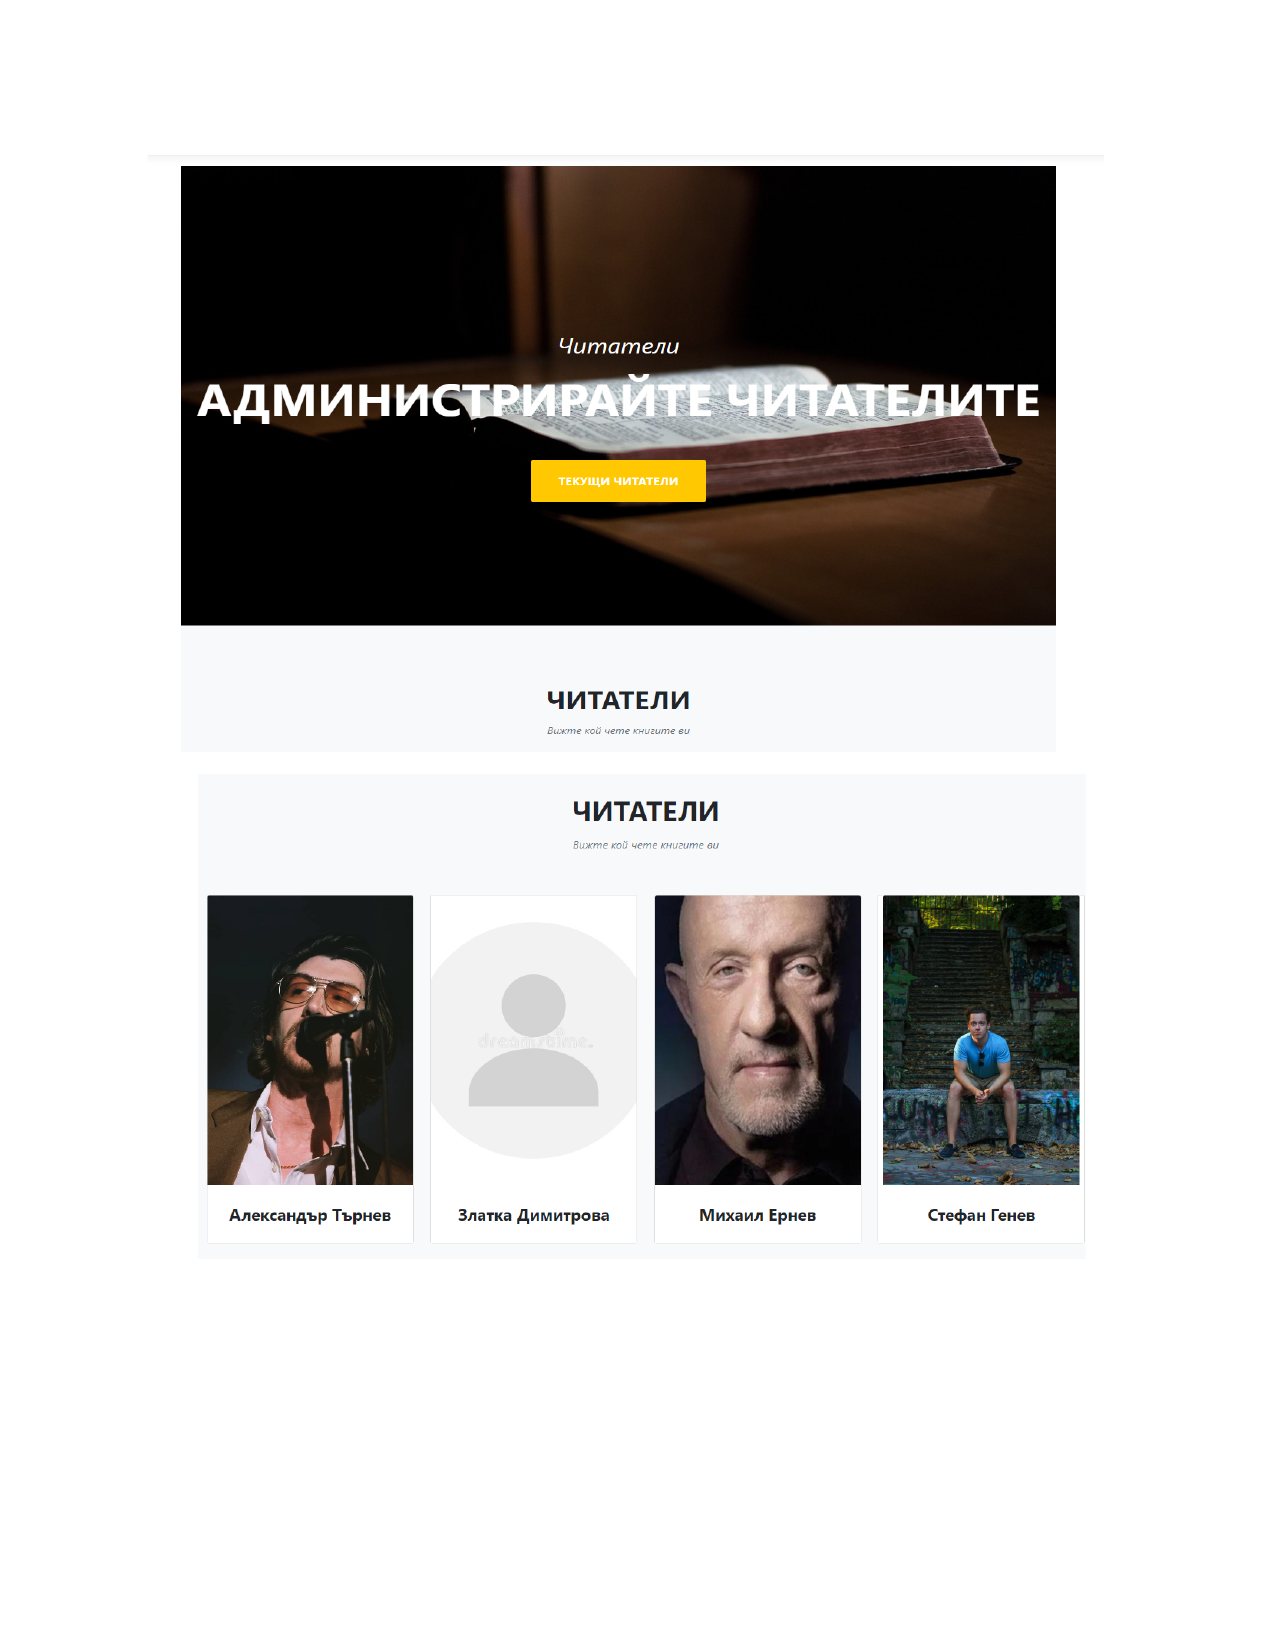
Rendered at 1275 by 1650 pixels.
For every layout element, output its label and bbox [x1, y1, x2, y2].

picture [147, 147, 1105, 752]
picture [148, 774, 1086, 1259]
